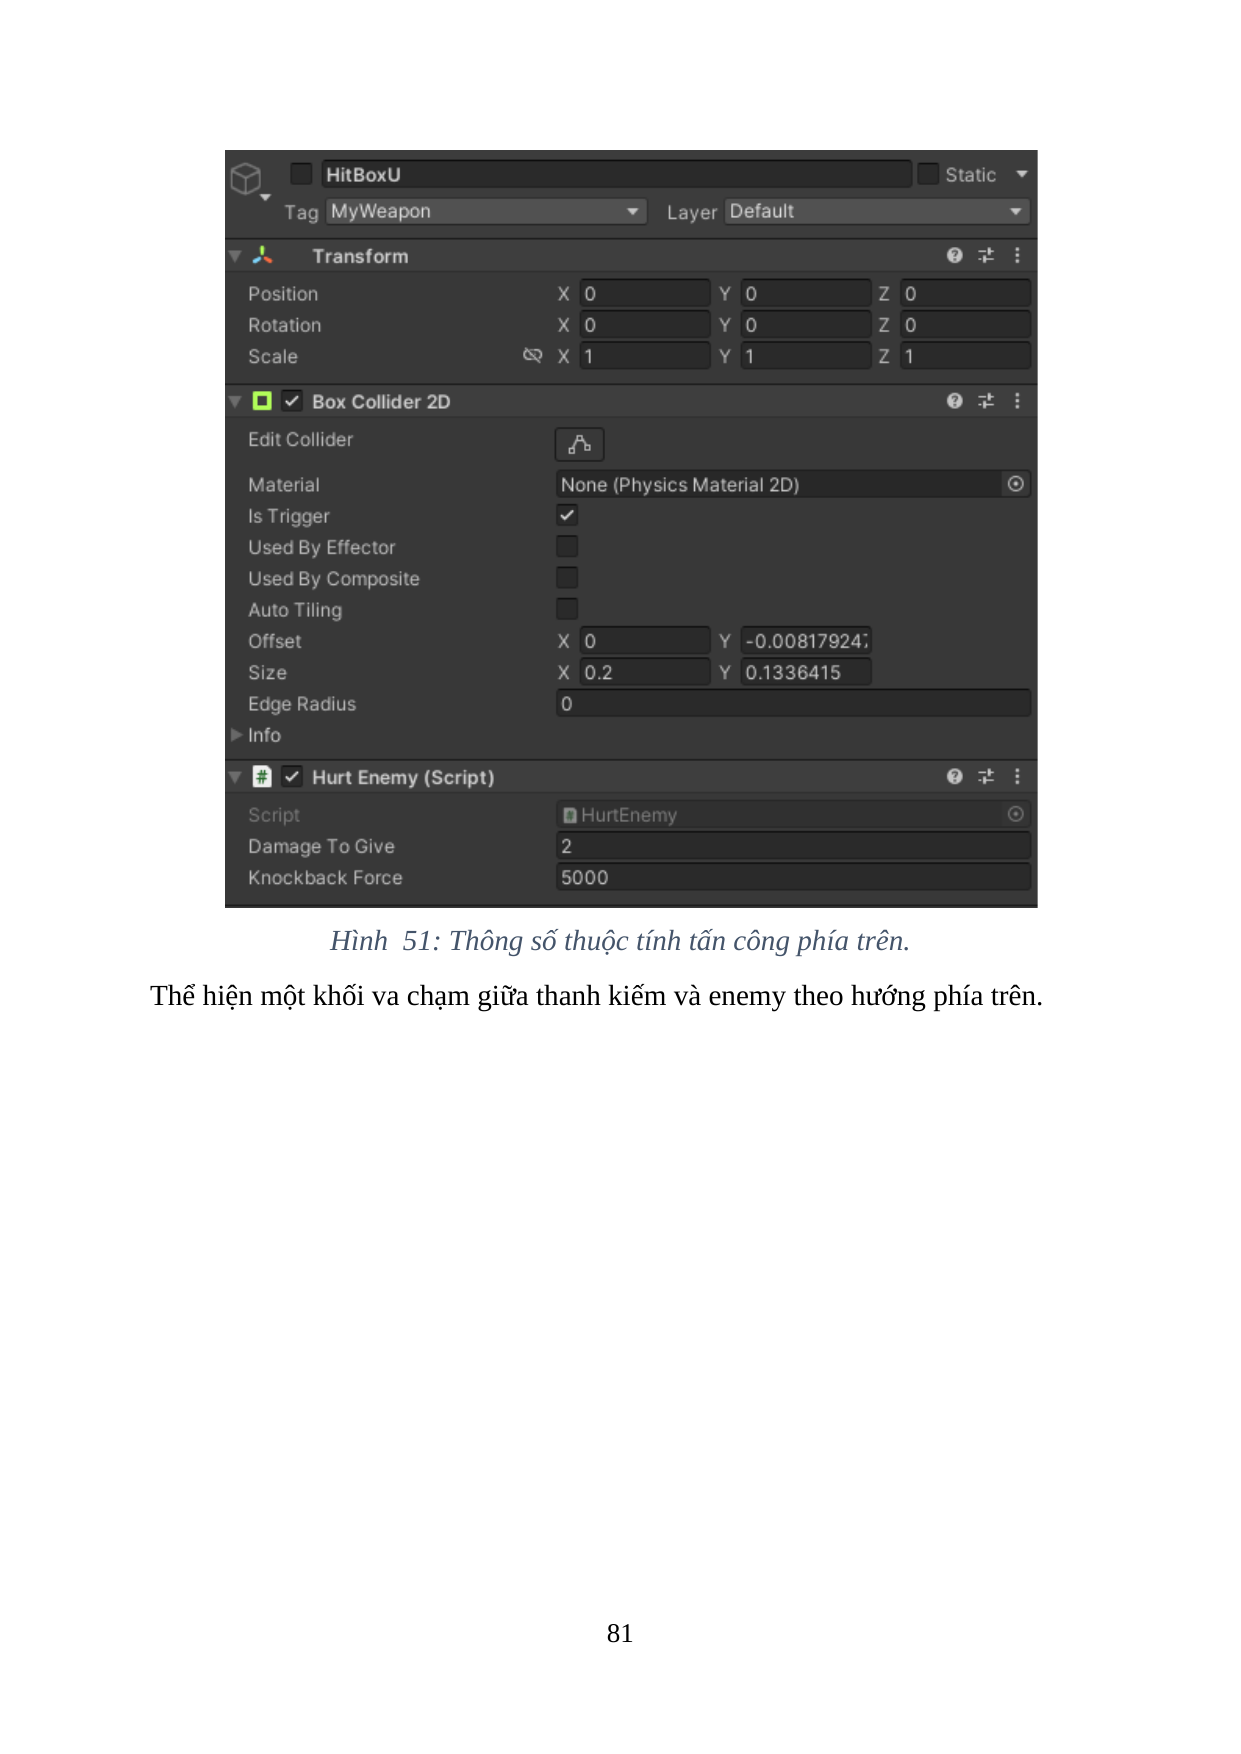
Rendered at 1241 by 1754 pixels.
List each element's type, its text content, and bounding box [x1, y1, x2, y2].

text Hình 51: Thông số thuộc tính tấn công phía trên. [150, 923, 1090, 957]
picture [225, 150, 1038, 908]
text Thể hiện một khối va chạm giữa thanh kiếm và enemy theo hướng phía trên. [150, 978, 1090, 1011]
